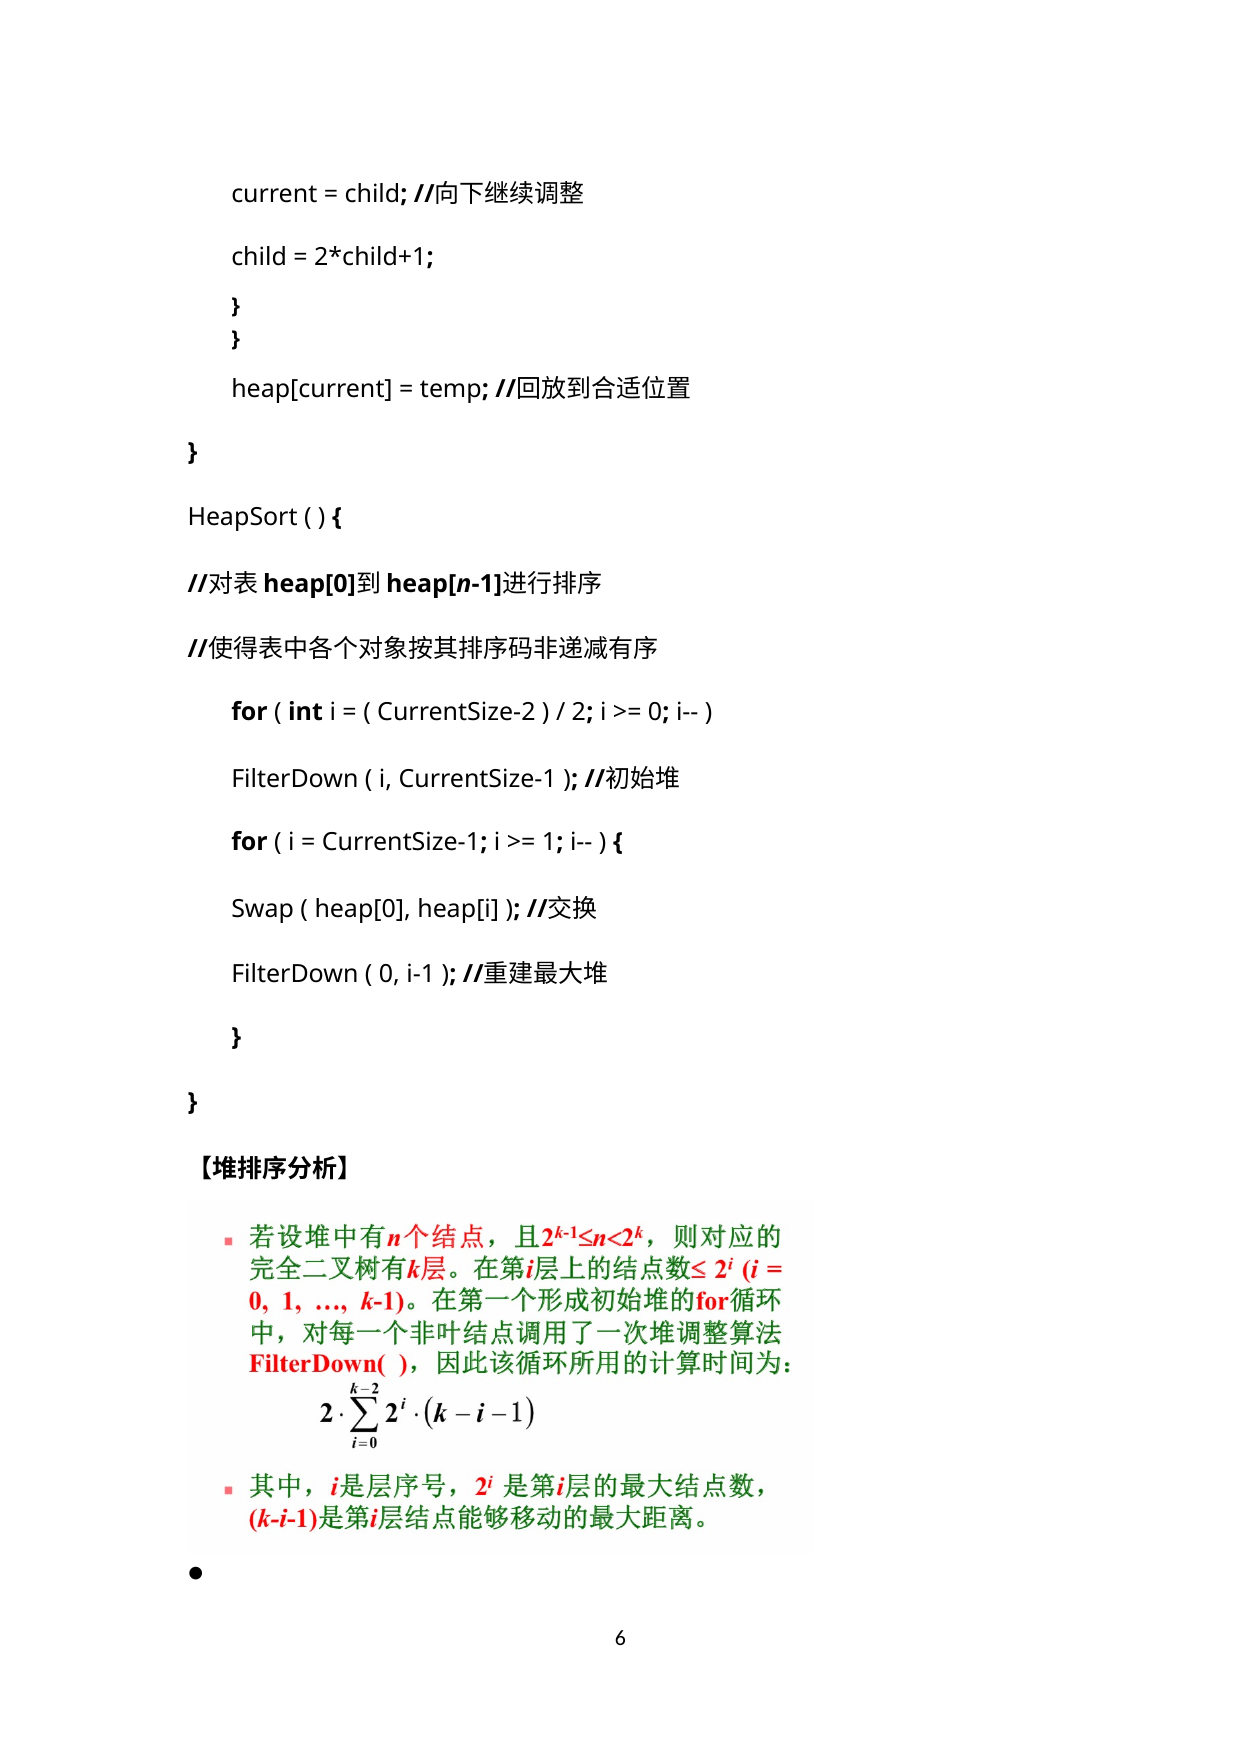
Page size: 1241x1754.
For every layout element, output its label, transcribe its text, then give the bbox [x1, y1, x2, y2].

text heap[current] = temp; //回放到合适位置 [187, 354, 1053, 419]
text //使得表中各个对象按其排序码非递减有序 [187, 614, 1053, 679]
text current = child; //向下继续调整 [187, 159, 1053, 224]
text } [187, 289, 1053, 321]
text FilterDown ( i, CurrentSize-1 ); //初始堆 [187, 744, 1053, 809]
text 【堆排序分析】 [187, 1134, 1053, 1199]
text Swap ( heap[0], heap[i] ); //交换 [187, 874, 1053, 939]
text } [187, 1069, 1053, 1134]
text child = 2*child+1; [187, 224, 1053, 289]
text } [187, 419, 1053, 484]
text } [187, 1004, 1053, 1069]
text for ( i = CurrentSize-1; i >= 1; i-- ) { [187, 809, 1053, 874]
text FilterDown ( 0, i-1 ); //重建最大堆 [187, 939, 1053, 1004]
text for ( int i = ( CurrentSize-2 ) / 2; i >= 0; i-- ) [187, 679, 1053, 744]
text } [187, 321, 1053, 354]
text HeapSort ( ) { [187, 484, 1053, 549]
text //对表heap[0]到heap[n-1]进行排序 [187, 549, 1053, 614]
picture [187, 1200, 814, 1554]
